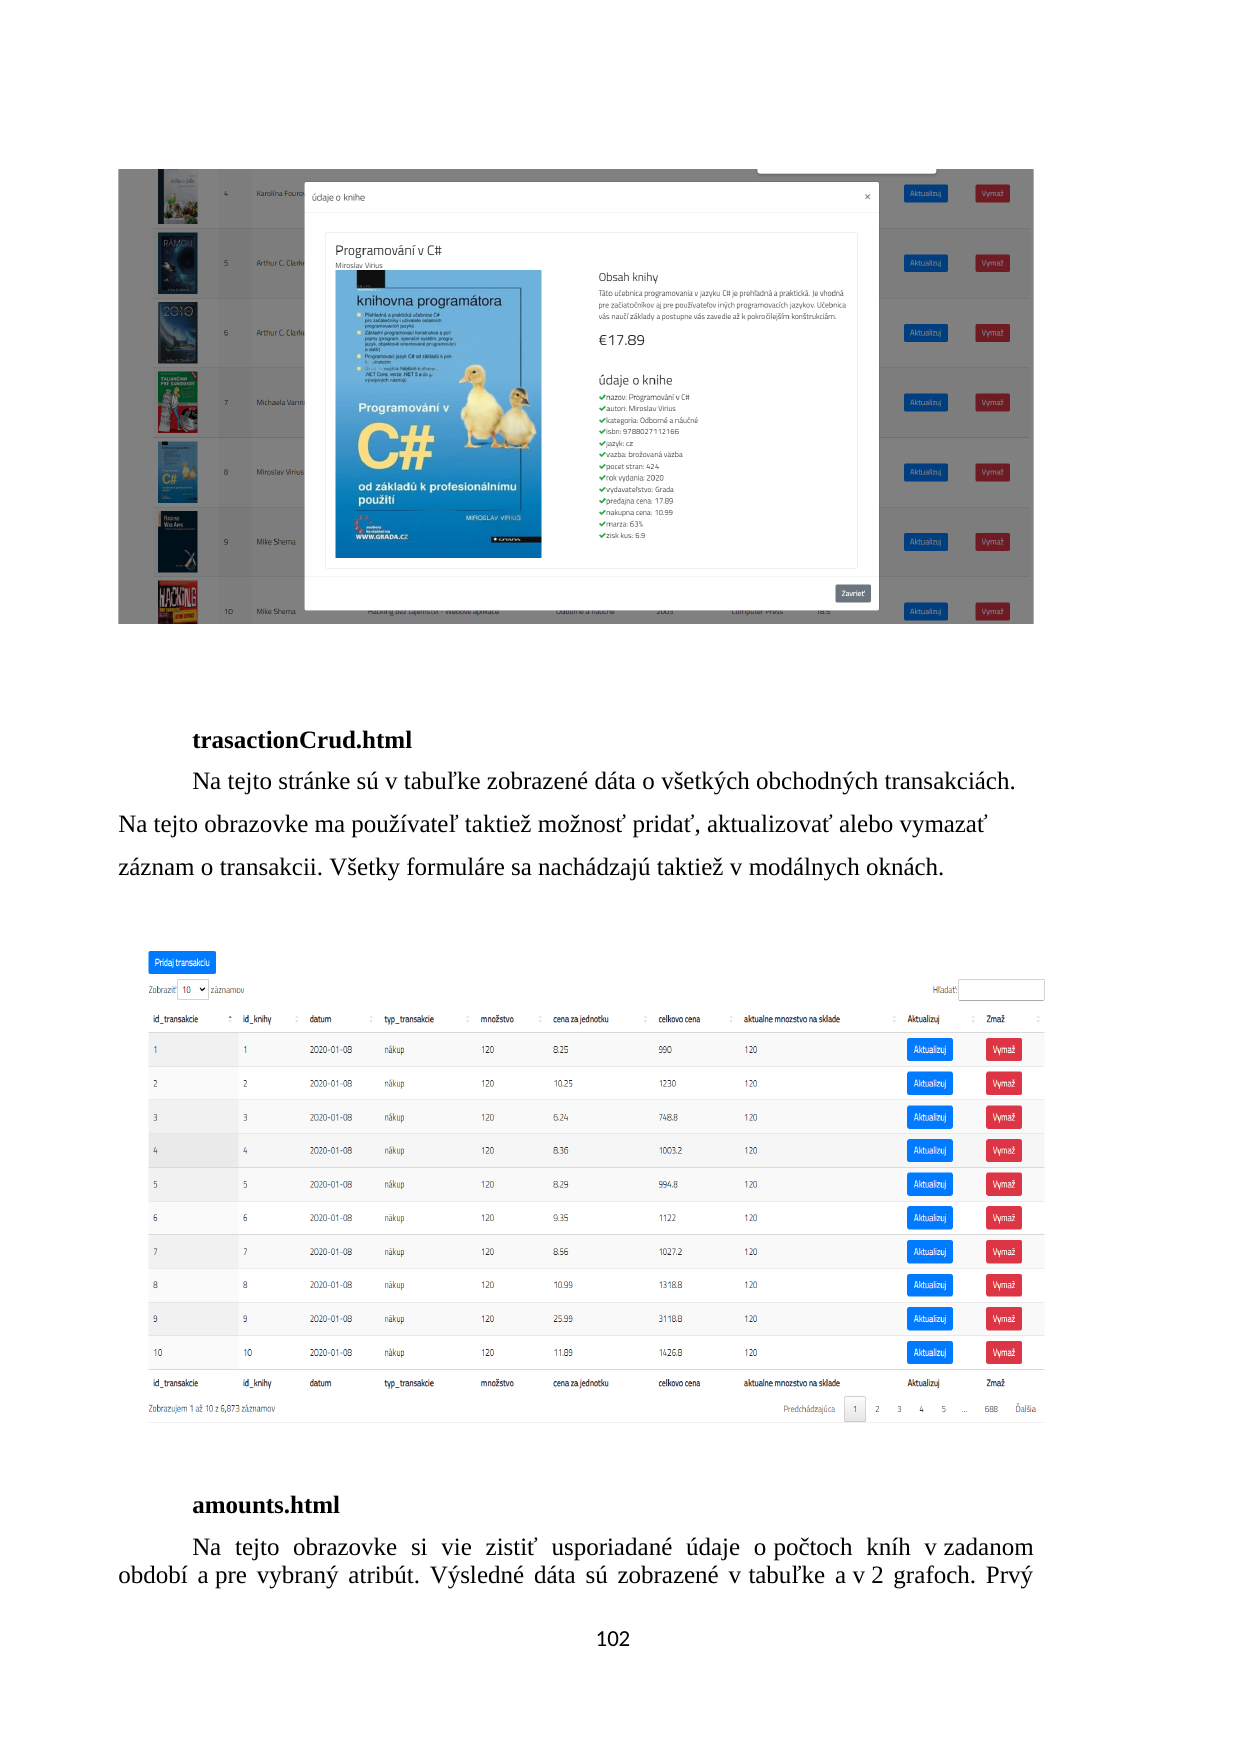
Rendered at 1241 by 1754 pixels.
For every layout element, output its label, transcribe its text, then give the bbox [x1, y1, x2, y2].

text Na tejto stránke sú v tabuľke zobrazené dáta o všetkých obchodných transakciách. Na tejto obrazovke ma používateľ taktiež možnosť pridať, aktualizovať alebo vymazať záznam o transakcii. Všetky formuláre sa nachádzajú taktiež v modálnych oknách. [118, 766, 1033, 881]
text amounts.html [118, 1491, 1033, 1519]
picture [101, 928, 1089, 1423]
text trasactionCrud.html [118, 725, 1033, 754]
picture [118, 169, 1034, 624]
